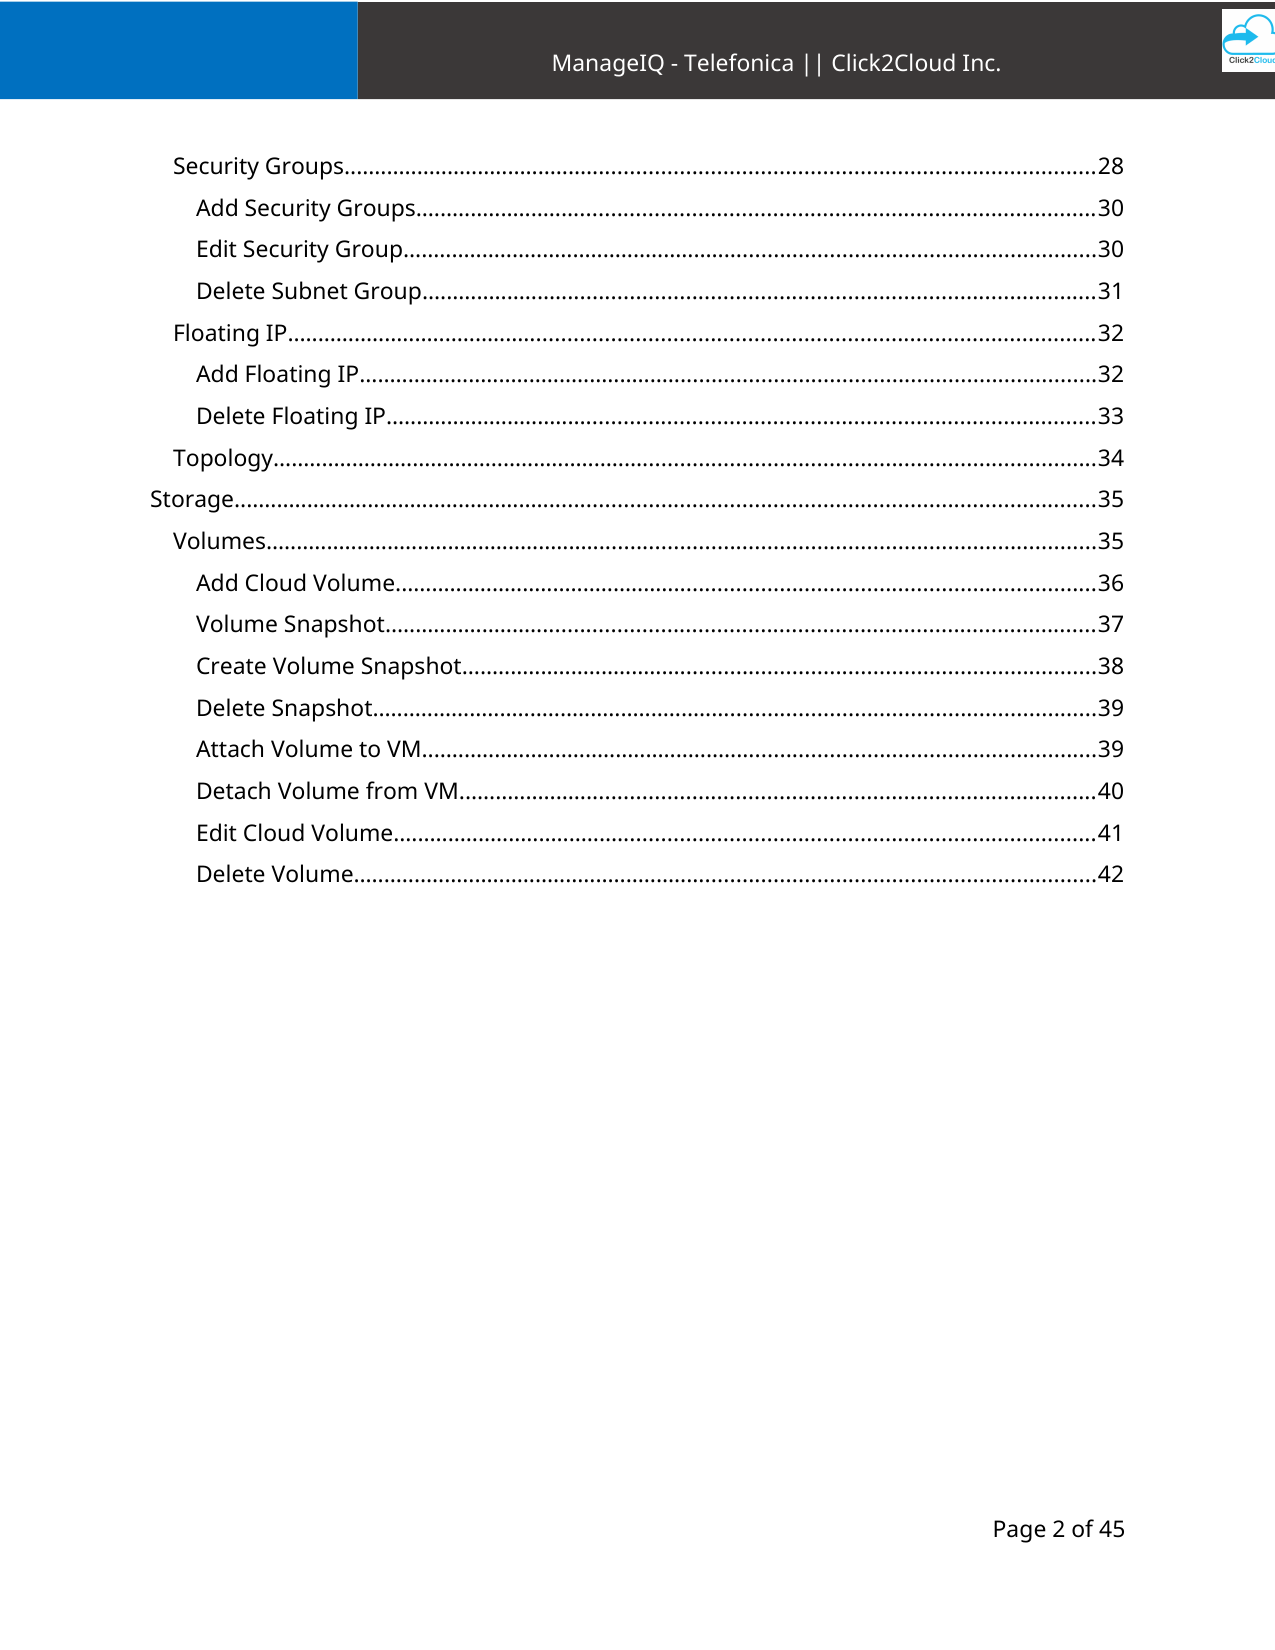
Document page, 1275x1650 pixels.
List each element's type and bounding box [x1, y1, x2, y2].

picture [1222, 9, 1275, 72]
